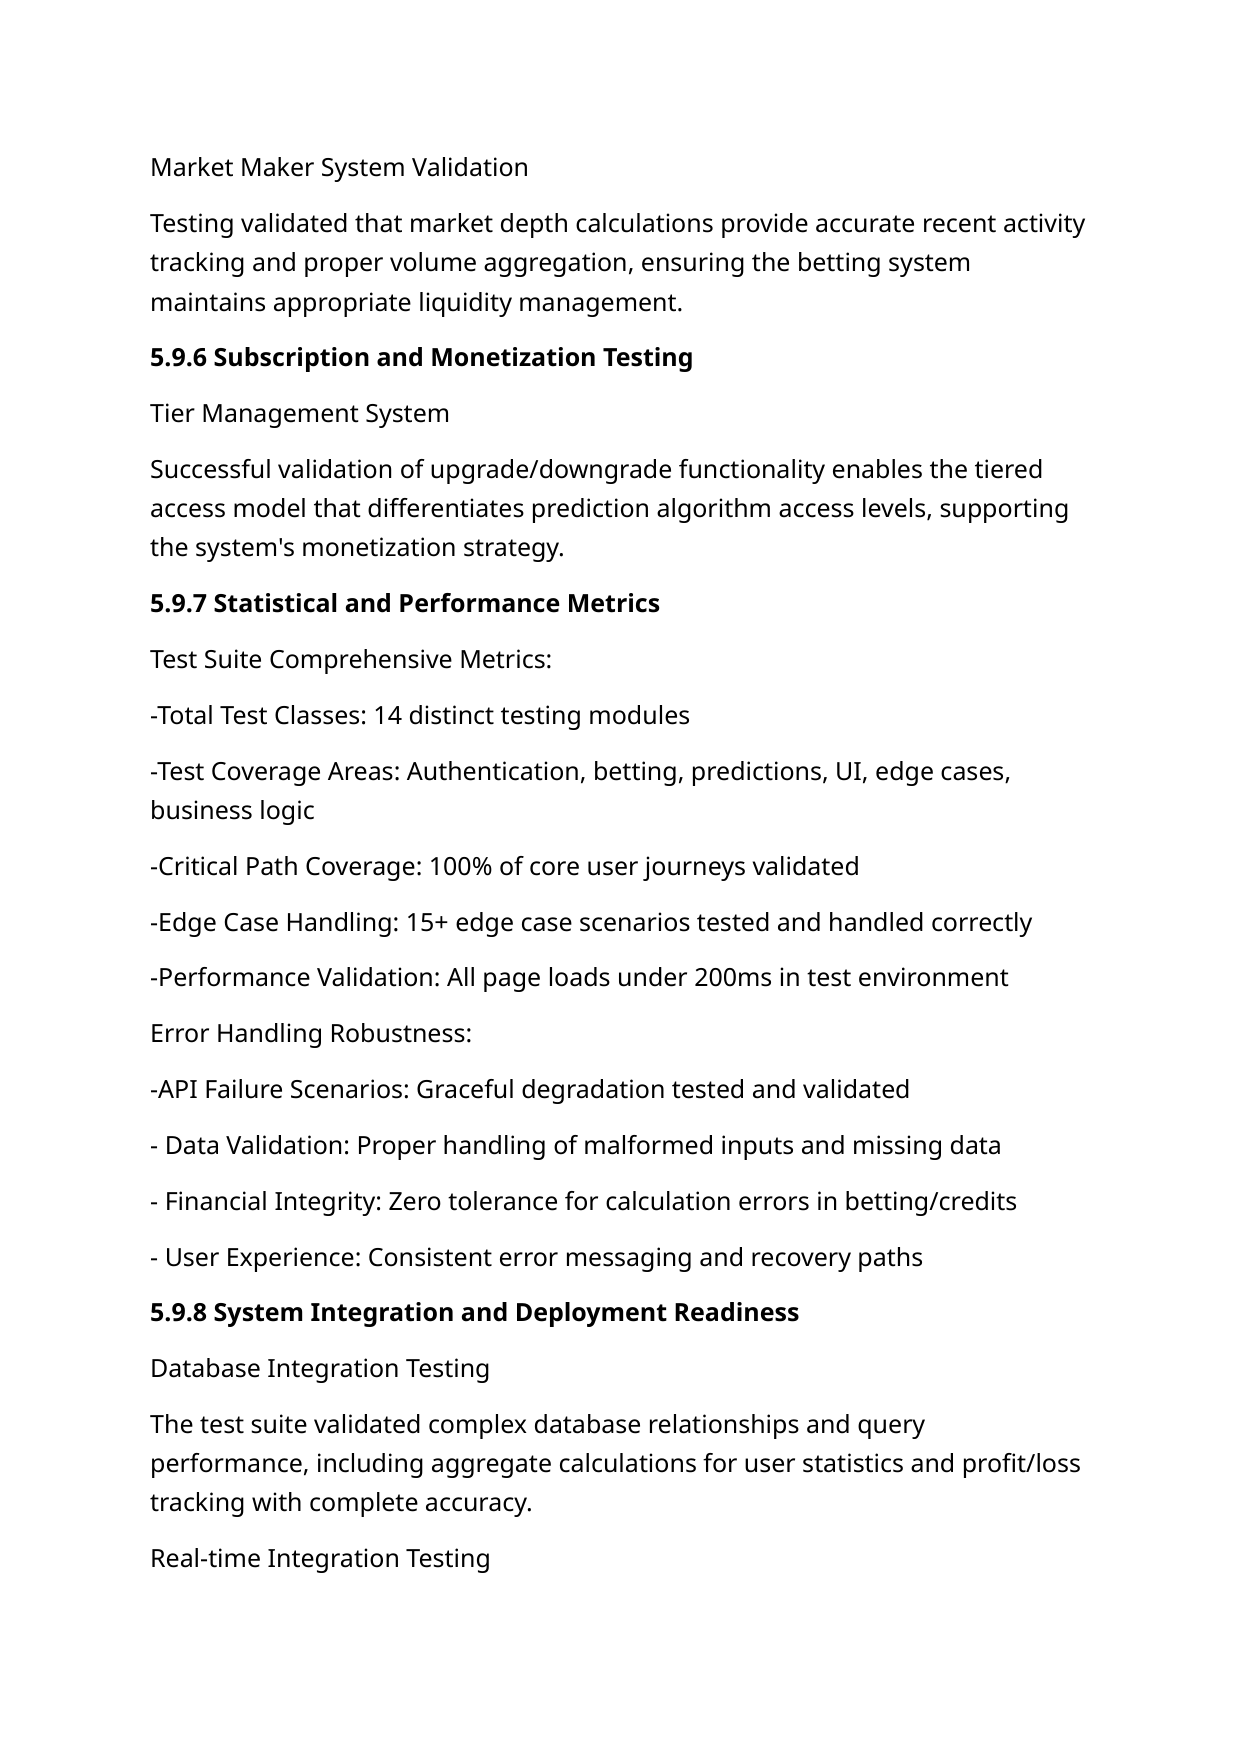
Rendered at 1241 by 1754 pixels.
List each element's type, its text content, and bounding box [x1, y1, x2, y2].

text 5.9.8 System Integration and Deployment Readiness [150, 1295, 1090, 1329]
text - User Experience: Consistent error messaging and recovery paths [150, 1239, 1090, 1273]
text Tier Management System [150, 396, 1090, 430]
text Test Suite Comprehensive Metrics: [150, 642, 1090, 676]
text Error Handling Robustness: [150, 1016, 1090, 1050]
text - Financial Integrity: Zero tolerance for calculation errors in betting/credits [150, 1183, 1090, 1217]
text 5.9.6 Subscription and Monetization Testing [150, 340, 1090, 374]
text Real-time Integration Testing [150, 1541, 1090, 1575]
text Successful validation of upgrade/downgrade functionality enables the tiered access model that differentiates prediction algorithm access levels, supporting the system's monetization strategy. [150, 452, 1090, 564]
text - Data Validation: Proper handling of malformed inputs and missing data [150, 1127, 1090, 1162]
text Database Integration Testing [150, 1351, 1090, 1385]
text -Performance Validation: All page loads under 200ms in test environment [150, 960, 1090, 994]
text -API Failure Scenarios: Graceful degradation tested and validated [150, 1072, 1090, 1106]
text -Total Test Classes: 14 distinct testing modules [150, 697, 1090, 732]
text Testing validated that market depth calculations provide accurate recent activity tracking and proper volume aggregation, ensuring the betting system maintains appropriate liquidity management. [150, 206, 1090, 318]
text Market Maker System Validation [150, 150, 1090, 184]
text -Test Coverage Areas: Authentication, betting, predictions, UI, edge cases, business logic [150, 753, 1090, 827]
text -Edge Case Handling: 15+ edge case scenarios tested and handled correctly [150, 904, 1090, 938]
text -Critical Path Coverage: 100% of core user journeys validated [150, 848, 1090, 882]
text 5.9.7 Statistical and Performance Metrics [150, 586, 1090, 620]
text The test suite validated complex database relationships and query performance, including aggregate calculations for user statistics and profit/loss tracking with complete accuracy. [150, 1407, 1090, 1519]
